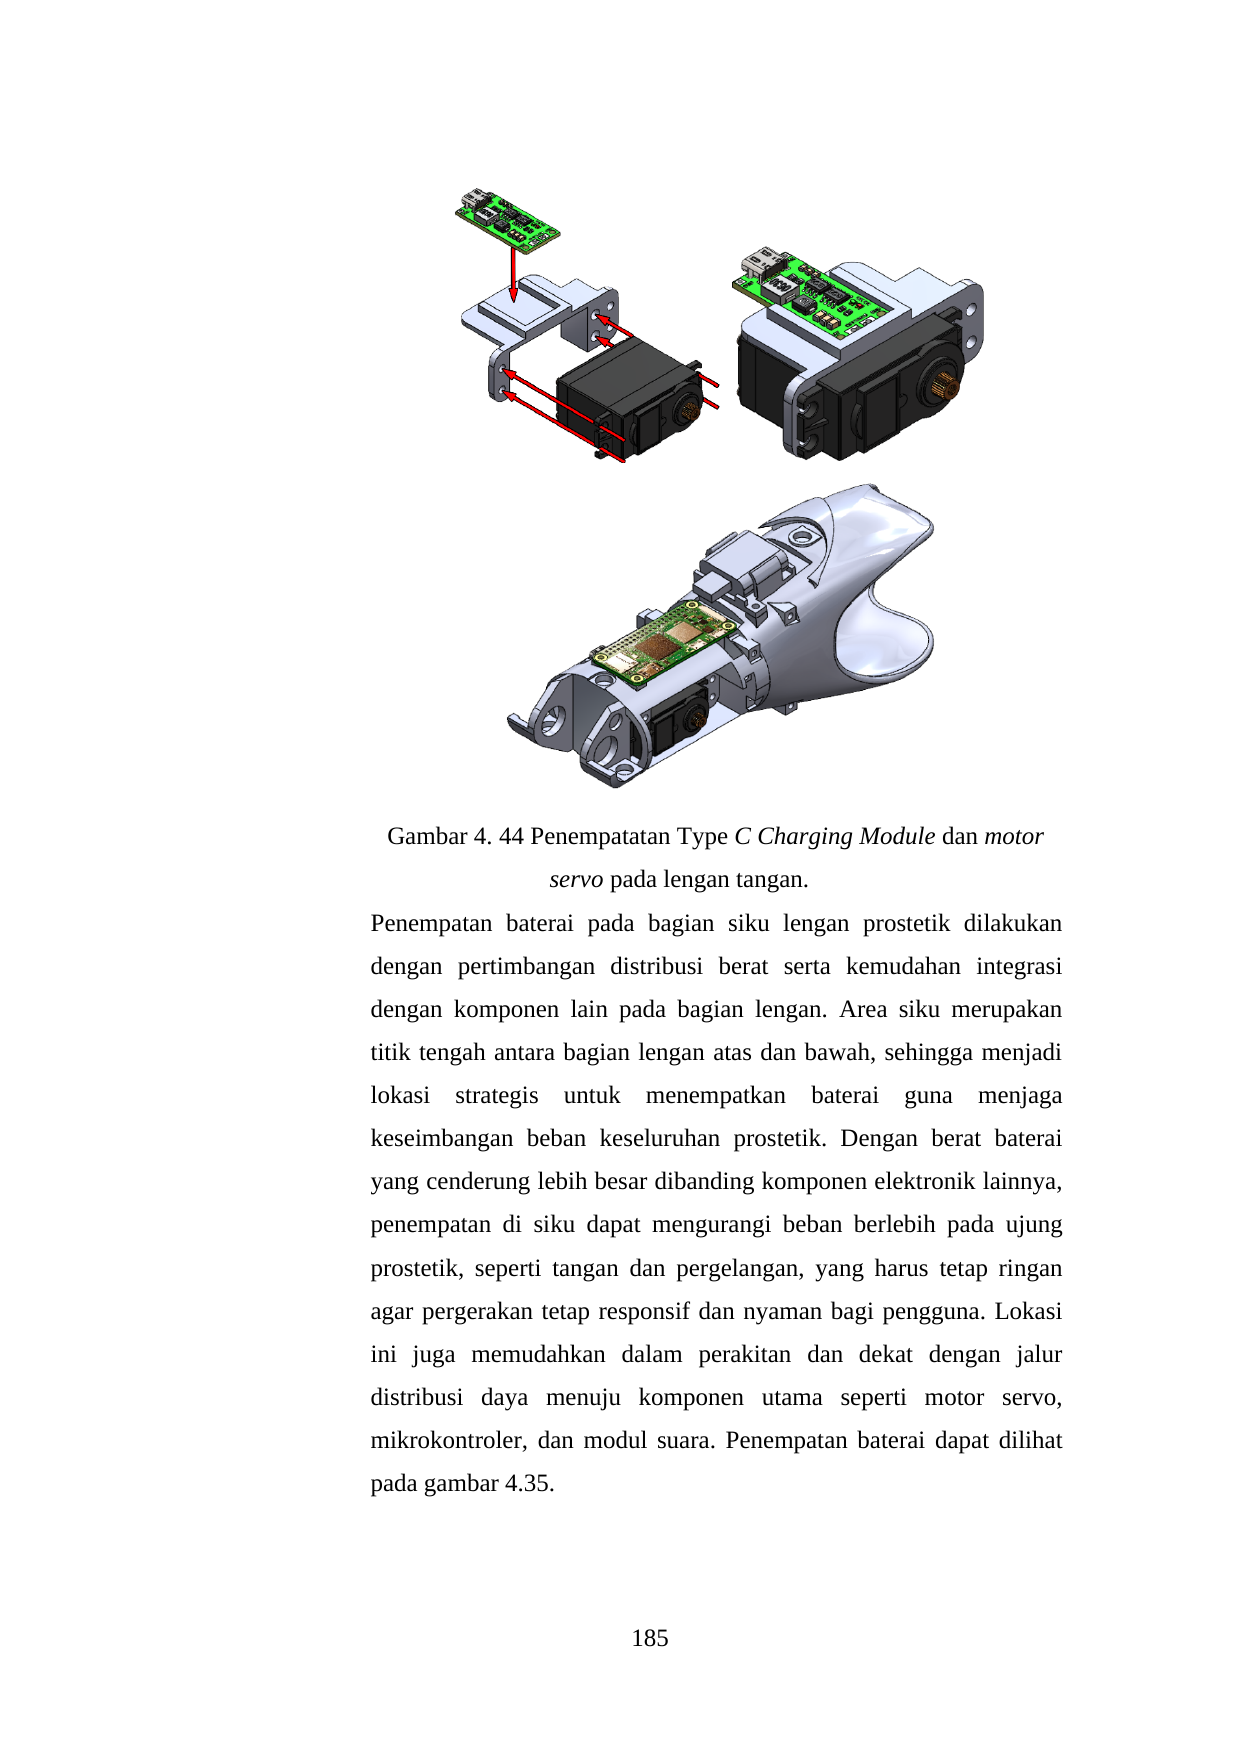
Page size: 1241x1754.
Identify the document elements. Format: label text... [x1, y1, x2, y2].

picture [496, 476, 938, 791]
text Gambar 4. 44 Penempatatan Type C Charging Module dan motor servo pada lengan tangan. [295, 821, 1063, 893]
text Penempatan baterai pada bagian siku lengan prostetik dilakukan dengan pertimbangan distribusi berat serta kemudahan integrasi dengan komponen lain pada bagian lengan. Area siku merupakan titik tengah antara bagian lengan atas dan bawah, sehingga menjadi lokasi strategis untuk menempatkan baterai guna menjaga keseimbangan beban keseluruhan prostetik. Dengan berat baterai yang cenderung lebih besar dibanding komponen elektronik lainnya, penempatan di siku dapat mengurangi beban berlebih pada ujung prostetik, seperti tangan dan pergelangan, yang harus tetap ringan agar pergerakan tetap responsif dan nyaman bagi pengguna. Lokasi ini juga memudahkan dalam perakitan dan dekat dengan jalur distribusi daya menuju komponen utama seperti motor servo, mikrokontroler, dan modul suara. Penempatan baterai dapat dilihat pada gambar 4.35. [370, 908, 1063, 1497]
picture [447, 177, 986, 463]
